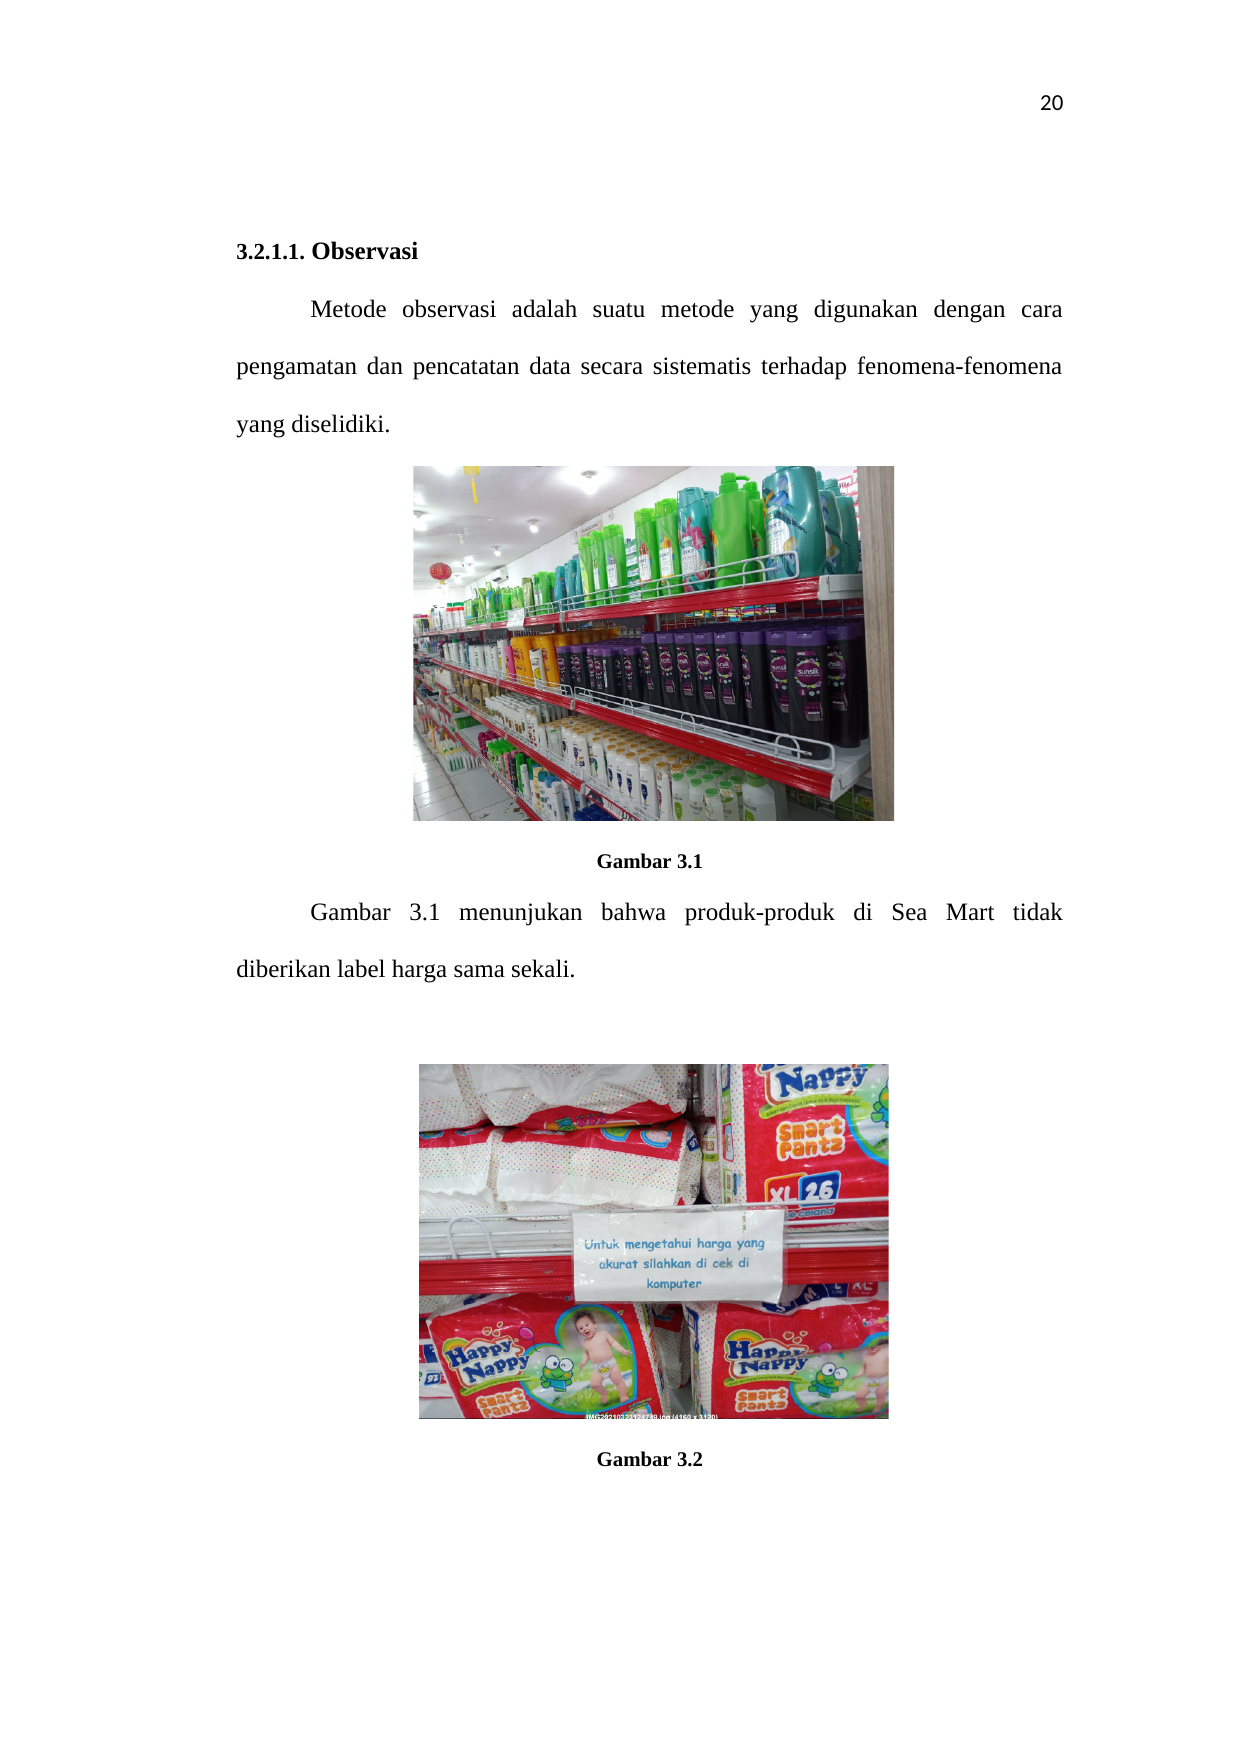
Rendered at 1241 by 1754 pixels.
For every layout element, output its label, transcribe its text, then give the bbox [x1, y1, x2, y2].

text Gambar 3.1 [236, 849, 1063, 873]
text Gambar 3.2 [236, 1447, 1063, 1471]
text Gambar 3.1 menunjukan bahwa produk-produk di Sea Mart tidak diberikan label harga sama sekali. [236, 897, 1063, 983]
picture [413, 466, 895, 821]
picture [419, 1064, 889, 1419]
list Observasi [236, 236, 1063, 265]
text Metode observasi adalah suatu metode yang digunakan dengan cara pengamatan dan pencatatan data secara sistematis terhadap fenomena-fenomena yang diselidiki. [236, 294, 1063, 437]
